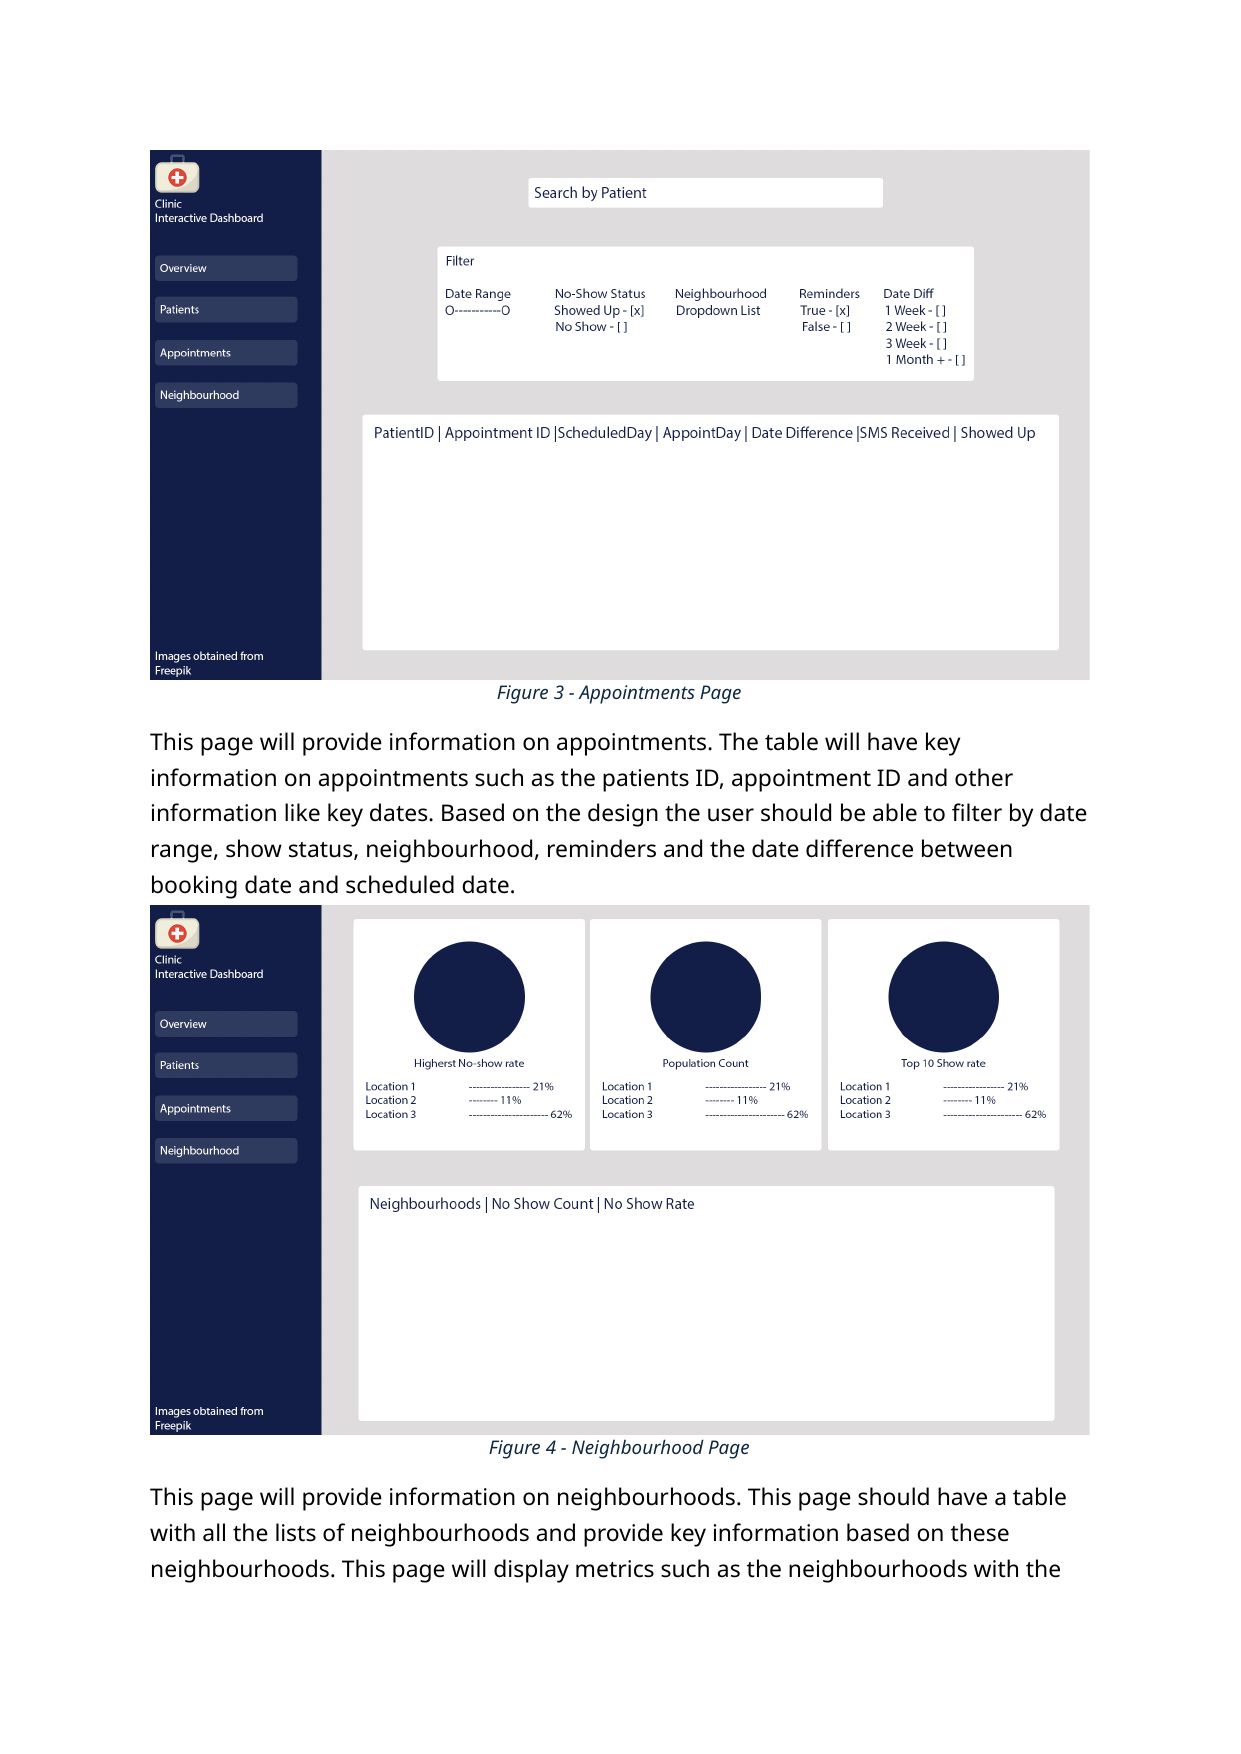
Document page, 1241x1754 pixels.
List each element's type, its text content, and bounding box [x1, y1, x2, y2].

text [150, 1481, 1090, 1584]
picture [150, 150, 1090, 680]
picture [150, 905, 1090, 1435]
text This page will provide information on appointments. The table will have key information on appointments such as the patients ID, appointment ID and other information like key dates. Based on the design the user should be able to filter by date range, show status, neighbourhood, reminders and the date difference between booking date and scheduled date. [150, 726, 1090, 901]
